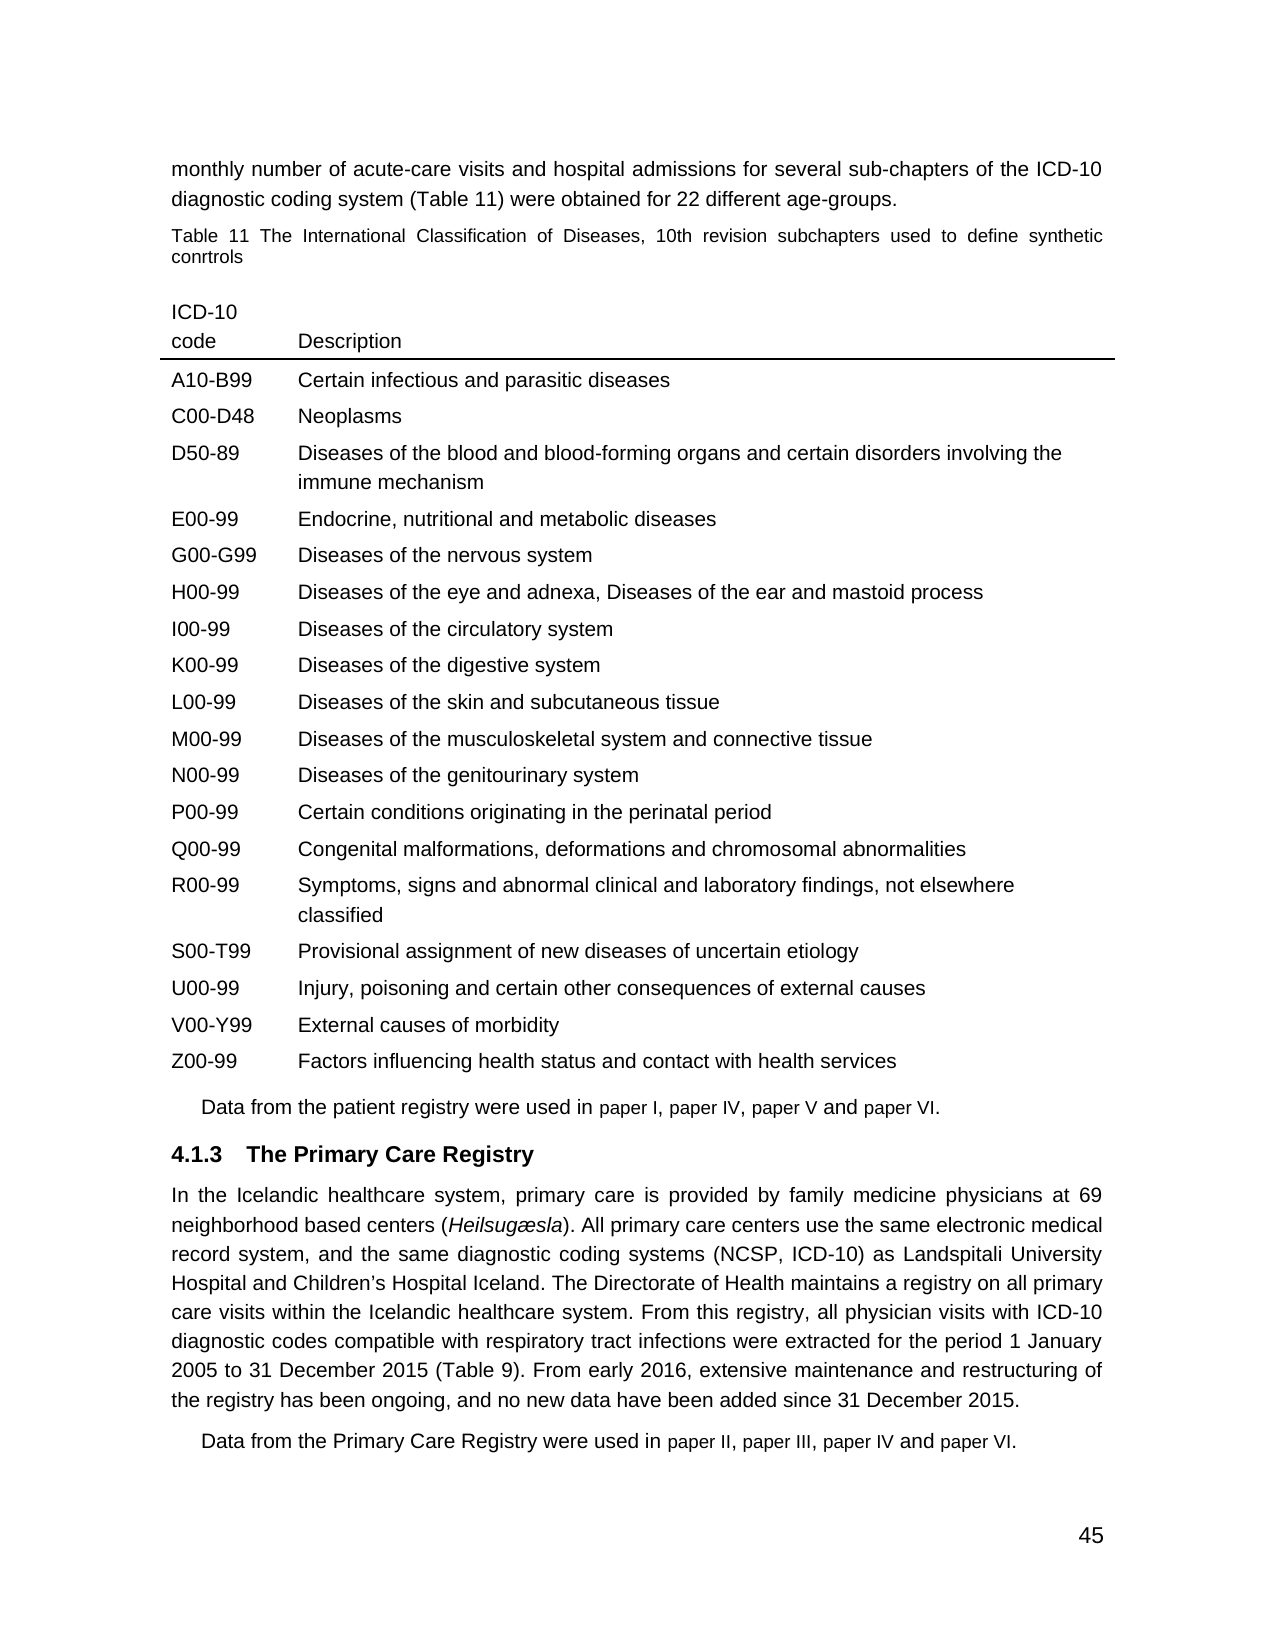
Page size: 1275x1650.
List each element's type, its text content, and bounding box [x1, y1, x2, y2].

table_cell Certain infectious and parasitic diseases [286, 360, 1115, 397]
table_cell Diseases of the eye and adnexa, Diseases of the ear and mastoid process [286, 573, 1115, 609]
table_cell D50-89 [160, 433, 286, 499]
table_cell G00-G99 [160, 536, 286, 572]
table_cell Diseases of the digestive system [286, 646, 1115, 682]
table_header ICD-10 code [160, 293, 286, 358]
table_cell Z00-99 [160, 1042, 286, 1078]
table_cell I00-99 [160, 609, 286, 646]
table_cell Congenital malformations, deformations and chromosomal abnormalities [286, 829, 1115, 866]
table_cell Injury, poisoning and certain other consequences of external causes [286, 968, 1115, 1005]
table_cell H00-99 [160, 573, 286, 609]
table_cell Symptoms, signs and abnormal clinical and laboratory findings, not elsewhere classified [286, 866, 1115, 932]
text In the Icelandic healthcare system, primary care is provided by family medicine physicians at 69 neighborhood based centers (Heilsugæsla). All primary care centers use the same electronic medical record system, and the same diagnostic coding systems (NCSP, ICD-10) as Landspitali University Hospital and Children’s Hospital Iceland. The Directorate of Health maintains a registry on all primary care visits within the Icelandic healthcare system. From this registry, all physician visits with ICD-10 diagnostic codes compatible with respiratory tract infections were extracted for the period 1 January 2005 to 31 December 2015 (Table 9). From early 2016, extensive maintenance and restructuring of the registry has been ongoing, and no new data have been added since 31 December 2015. [171, 1179, 1104, 1413]
table_cell E00-99 [160, 499, 286, 536]
subtitle The Primary Care Registry [171, 1141, 1104, 1167]
table_cell U00-99 [160, 968, 286, 1005]
table_cell V00-Y99 [160, 1005, 286, 1042]
table_cell Diseases of the skin and subcutaneous tissue [286, 683, 1115, 719]
table_cell Diseases of the circulatory system [286, 609, 1115, 646]
table_cell Factors influencing health status and contact with health services [286, 1042, 1115, 1078]
table_cell M00-99 [160, 719, 286, 756]
table_cell L00-99 [160, 683, 286, 719]
table_cell External causes of morbidity [286, 1005, 1115, 1042]
table_cell A10-B99 [160, 360, 286, 397]
table_header Description [286, 293, 1115, 358]
table_cell Diseases of the blood and blood-forming organs and certain disorders involving the immune mechanism [286, 433, 1115, 499]
table_cell C00-D48 [160, 397, 286, 433]
table_cell R00-99 [160, 866, 286, 932]
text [171, 153, 1104, 212]
table_cell Certain conditions originating in the perinatal period [286, 793, 1115, 829]
table_cell Endocrine, nutritional and metabolic diseases [286, 499, 1115, 536]
table_cell Provisional assignment of new diseases of uncertain etiology [286, 932, 1115, 968]
table_cell Q00-99 [160, 829, 286, 866]
table_cell P00-99 [160, 793, 286, 829]
table_cell N00-99 [160, 756, 286, 792]
text Data from the patient registry were used in paper I, paper IV, paper V and paper VI. [171, 1091, 1104, 1120]
text Data from the Primary Care Registry were used in paper II, paper III, paper IV and paper VI. [171, 1425, 1104, 1454]
table_cell Diseases of the nervous system [286, 536, 1115, 572]
text Table 11 The International Classification of Diseases, 10th revision subchapters used to define synthetic conrtrols [171, 224, 1104, 267]
table_cell S00-T99 [160, 932, 286, 968]
table_cell K00-99 [160, 646, 286, 682]
table_cell Diseases of the genitourinary system [286, 756, 1115, 792]
table_cell Diseases of the musculoskeletal system and connective tissue [286, 719, 1115, 756]
table_cell Neoplasms [286, 397, 1115, 433]
